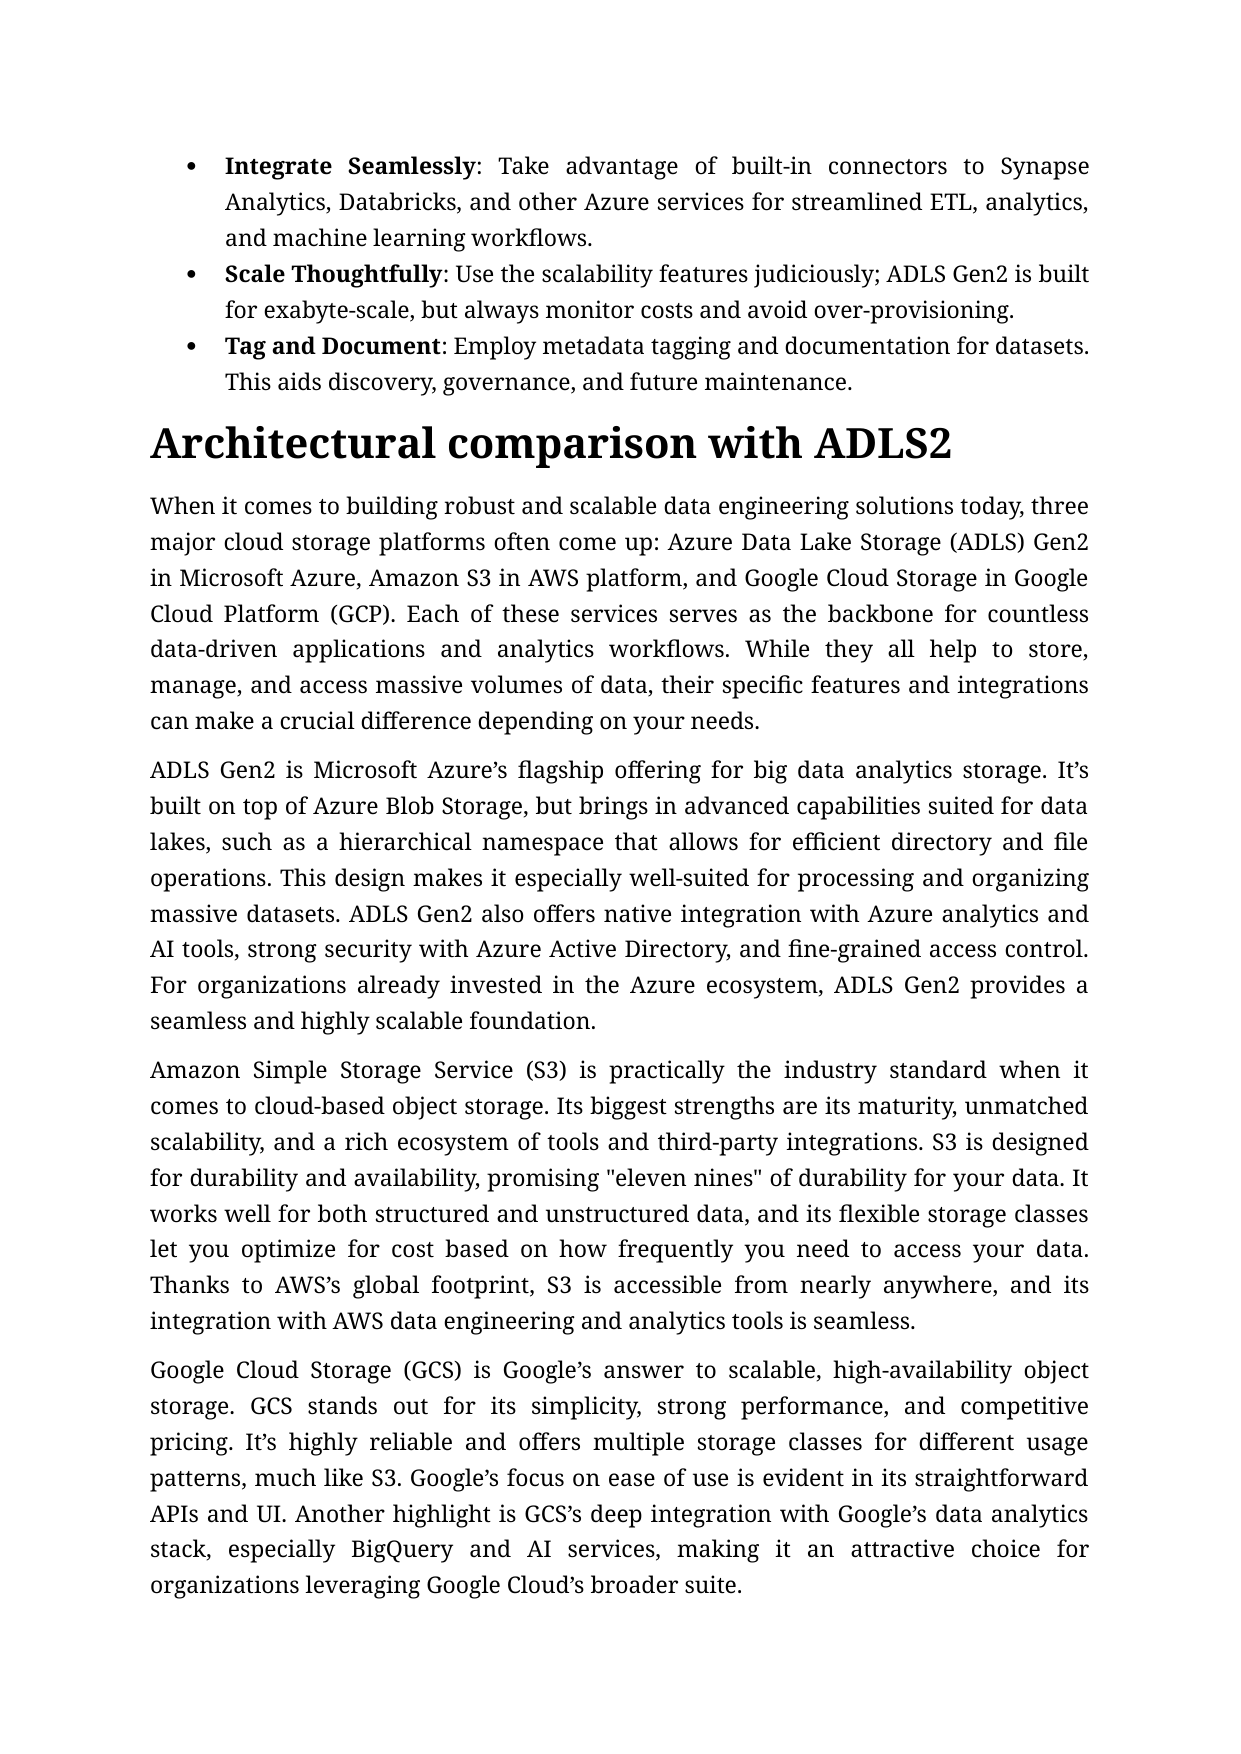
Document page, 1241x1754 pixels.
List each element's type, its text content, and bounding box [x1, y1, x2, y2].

list Scale Thoughtfully: Use the scalability features judiciously; ADLS Gen2 is built for exabyte-scale, but always monitor costs and avoid over-provisioning. [187, 258, 1090, 325]
subtitle Architectural comparison with ADLS2 [150, 414, 1090, 471]
text When it comes to building robust and scalable data engineering solutions today, three major cloud storage platforms often come up: Azure Data Lake Storage (ADLS) Gen2 in Microsoft Azure, Amazon S3 in AWS platform, and Google Cloud Storage in Google Cloud Platform (GCP). Each of these services serves as the backbone for countless data-driven applications and analytics workflows. While they all help to store, manage, and access massive volumes of data, their specific features and integrations can make a crucial difference depending on your needs. [150, 490, 1090, 737]
list Tag and Document: Employ metadata tagging and documentation for datasets. This aids discovery, governance, and future maintenance. [187, 330, 1090, 397]
text Amazon Simple Storage Service (S3) is practically the industry standard when it comes to cloud-based object storage. Its biggest strengths are its maturity, unmatched scalability, and a rich ecosystem of tools and third-party integrations. S3 is designed for durability and availability, promising "eleven nines" of durability for your data. It works well for both structured and unstructured data, and its flexible storage classes let you optimize for cost based on how frequently you need to access your data. Thanks to AWS’s global footprint, S3 is accessible from nearly anywhere, and its integration with AWS data engineering and analytics tools is seamless. [150, 1054, 1090, 1337]
text ADLS Gen2 is Microsoft Azure’s flagship offering for big data analytics storage. It’s built on top of Azure Blob Storage, but brings in advanced capabilities suited for data lakes, such as a hierarchical namespace that allows for efficient directory and file operations. This design makes it especially well-suited for processing and organizing massive datasets. ADLS Gen2 also offers native integration with Azure analytics and AI tools, strong security with Azure Active Directory, and fine-grained access control. For organizations already invested in the Azure ecosystem, ADLS Gen2 provides a seamless and highly scalable foundation. [150, 754, 1090, 1037]
list Integrate Seamlessly: Take advantage of built-in connectors to Synapse Analytics, Databricks, and other Azure services for streamlined ETL, analytics, and machine learning workflows. [187, 150, 1090, 253]
text Google Cloud Storage (GCS) is Google’s answer to scalable, high-availability object storage. GCS stands out for its simplicity, strong performance, and competitive pricing. It’s highly reliable and offers multiple storage classes for different usage patterns, much like S3. Google’s focus on ease of use is evident in its straightforward APIs and UI. Another highlight is GCS’s deep integration with Google’s data analytics stack, especially BigQuery and AI services, making it an attractive choice for organizations leveraging Google Cloud’s broader suite. [150, 1354, 1090, 1601]
